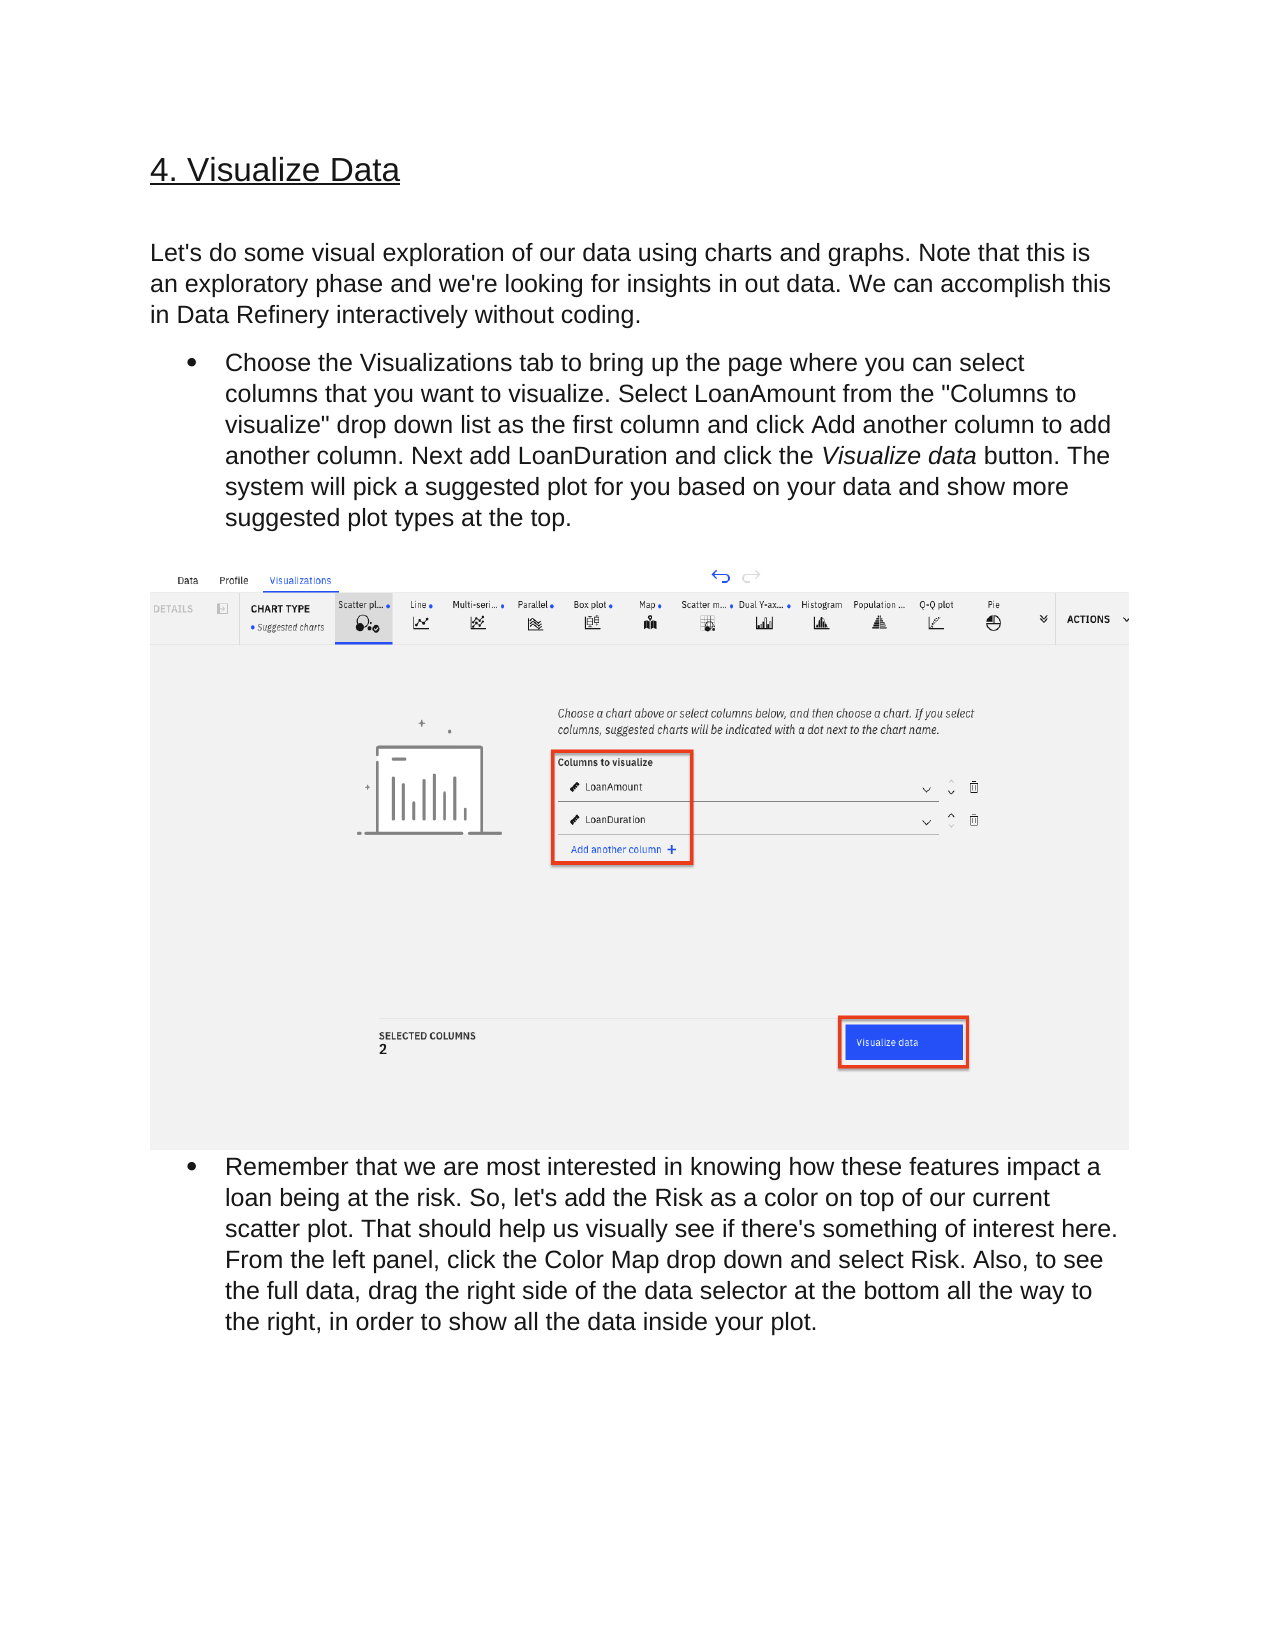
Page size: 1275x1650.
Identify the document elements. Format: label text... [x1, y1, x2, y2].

list Choose the Visualizations tab to bring up the page where you can select columns that you want to visualize. Select LoanAmount from the "Columns to visualize" drop down list as the first column and click Add another column to add another column. Next add LoanDuration and click the Visualize data button. The system will pick a suggested plot for you based on your data and show more suggested plot types at the top. [187, 348, 1125, 532]
list Remember that we are most interested in knowing how these features impact a loan being at the risk. So, let's add the Risk as a color on top of our current scatter plot. That should help us visually see if there's something of interest here. From the left panel, click the Color Map drop down and select Risk. Also, to see the full data, drag the right side of the data selector at the bottom all the way to the right, in order to show all the data inside your plot. [187, 1152, 1125, 1336]
subtitle 4. Visualize Data [150, 150, 1125, 188]
text Let's do some visual exploration of our data using charts and graphs. Note that this is an exploratory phase and we're looking for insights in out data. We can accomplish this in Data Refinery interactively without coding. [150, 238, 1125, 329]
picture [150, 564, 1129, 1150]
